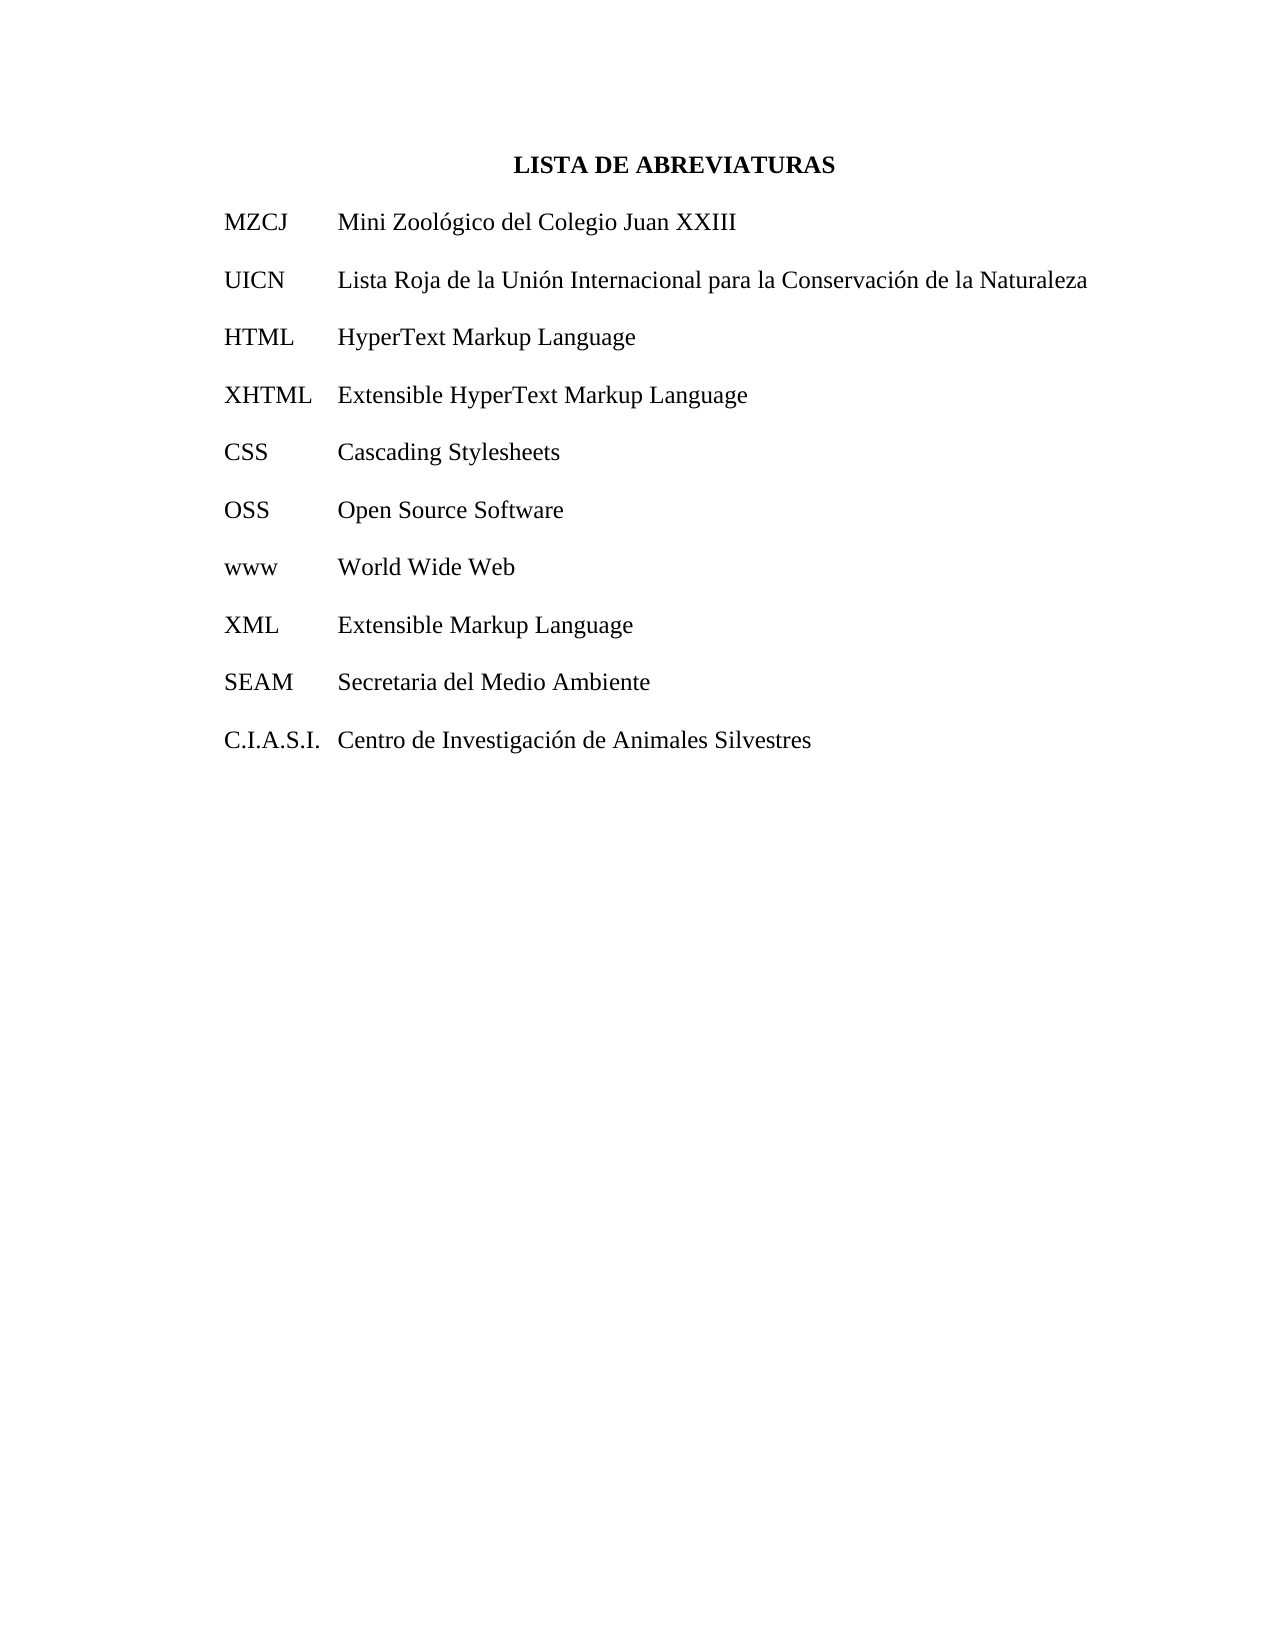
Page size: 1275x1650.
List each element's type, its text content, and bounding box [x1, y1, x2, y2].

text XML Extensible Markup Language [150, 610, 1125, 639]
text C.I.A.S.I. Centro de Investigación de Animales Silvestres [150, 725, 1125, 754]
text OSS Open Source Software [150, 495, 1125, 524]
text LISTA DE ABREVIATURAS [150, 150, 1125, 179]
text CSS Cascading Stylesheets [150, 437, 1125, 466]
text SEAM Secretaria del Medio Ambiente [150, 667, 1125, 696]
text HTML HyperText Markup Language [150, 322, 1125, 351]
text XHTML Extensible HyperText Markup Language [150, 380, 1125, 409]
text www World Wide Web [150, 552, 1125, 581]
text UICN Lista Roja de la Unión Internacional para la Conservación de la Naturaleza [150, 265, 1125, 294]
text MZCJ Mini Zoológico del Colegio Juan XXIII [150, 207, 1125, 236]
